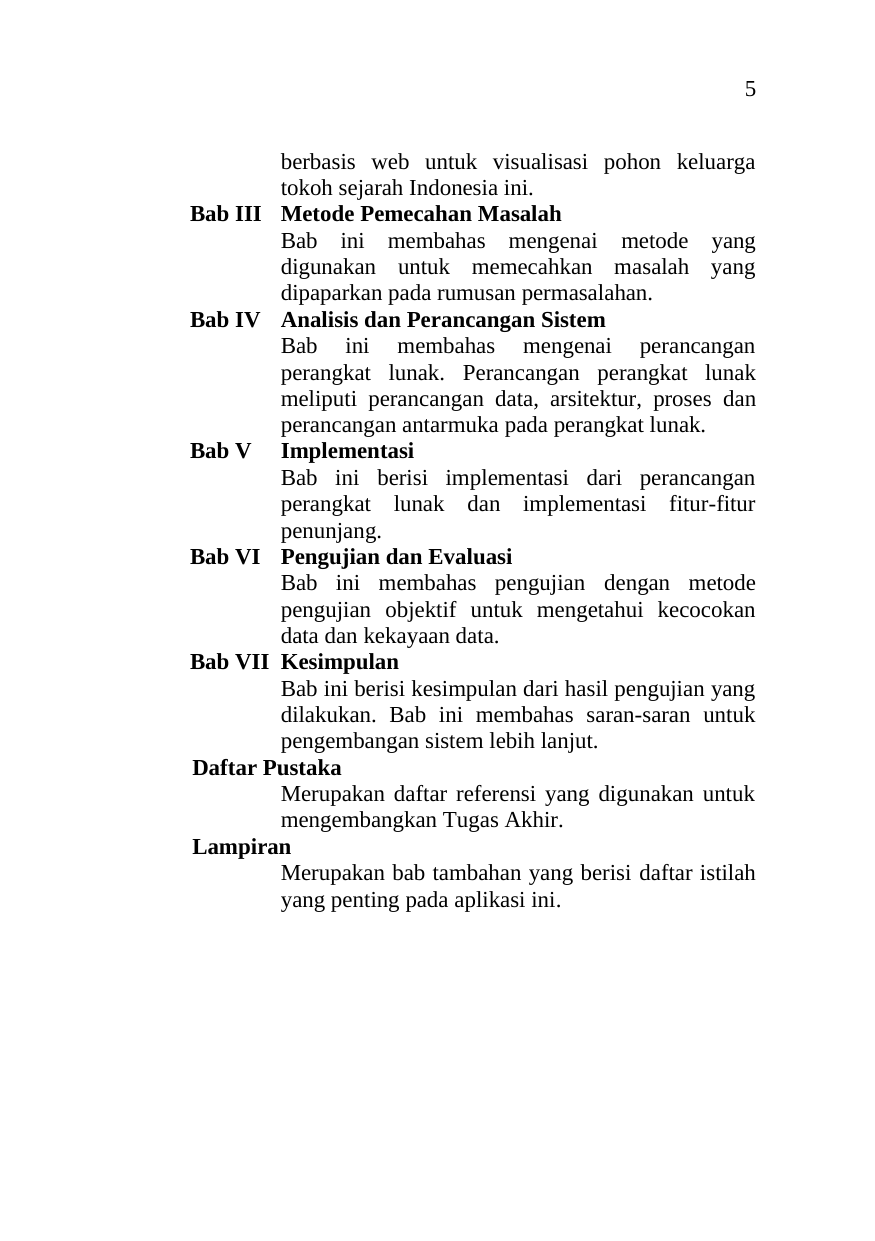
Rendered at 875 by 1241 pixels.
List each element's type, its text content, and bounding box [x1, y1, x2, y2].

text Merupakan bab tambahan yang berisi daftar istilah yang penting pada aplikasi ini. [281, 859, 756, 912]
list Kesimpulan [190, 648, 756, 675]
list Metode Pemecahan Masalah [190, 200, 756, 227]
list Pengujian dan Evaluasi [190, 543, 756, 569]
text Bab ini membahas pengujian dengan metode pengujian objektif untuk mengetahui kecocokan data dan kekayaan data. [281, 569, 756, 648]
text Merupakan daftar referensi yang digunakan untuk mengembangkan Tugas Akhir. [281, 780, 756, 833]
text Lampiran [192, 833, 756, 859]
text Bab ini membahas mengenai metode yang digunakan untuk memecahkan masalah yang dipaparkan pada rumusan permasalahan. [281, 227, 756, 306]
list Analisis dan Perancangan Sistem [190, 306, 756, 332]
list Bab ini berisi implementasi dari perancangan perangkat lunak dan implementasi fitur-fitur penunjang. [281, 464, 756, 543]
text Bab ini berisi kesimpulan dari hasil pengujian yang dilakukan. Bab ini membahas saran-saran untuk pengembangan sistem lebih lanjut. [281, 675, 756, 754]
list Implementasi [190, 438, 756, 464]
text Bab ini membahas mengenai perancangan perangkat lunak. Perancangan perangkat lunak meliputi perancangan data, arsitektur, proses dan perancangan antarmuka pada perangkat lunak. [281, 332, 756, 438]
text Daftar Pustaka [192, 754, 756, 780]
